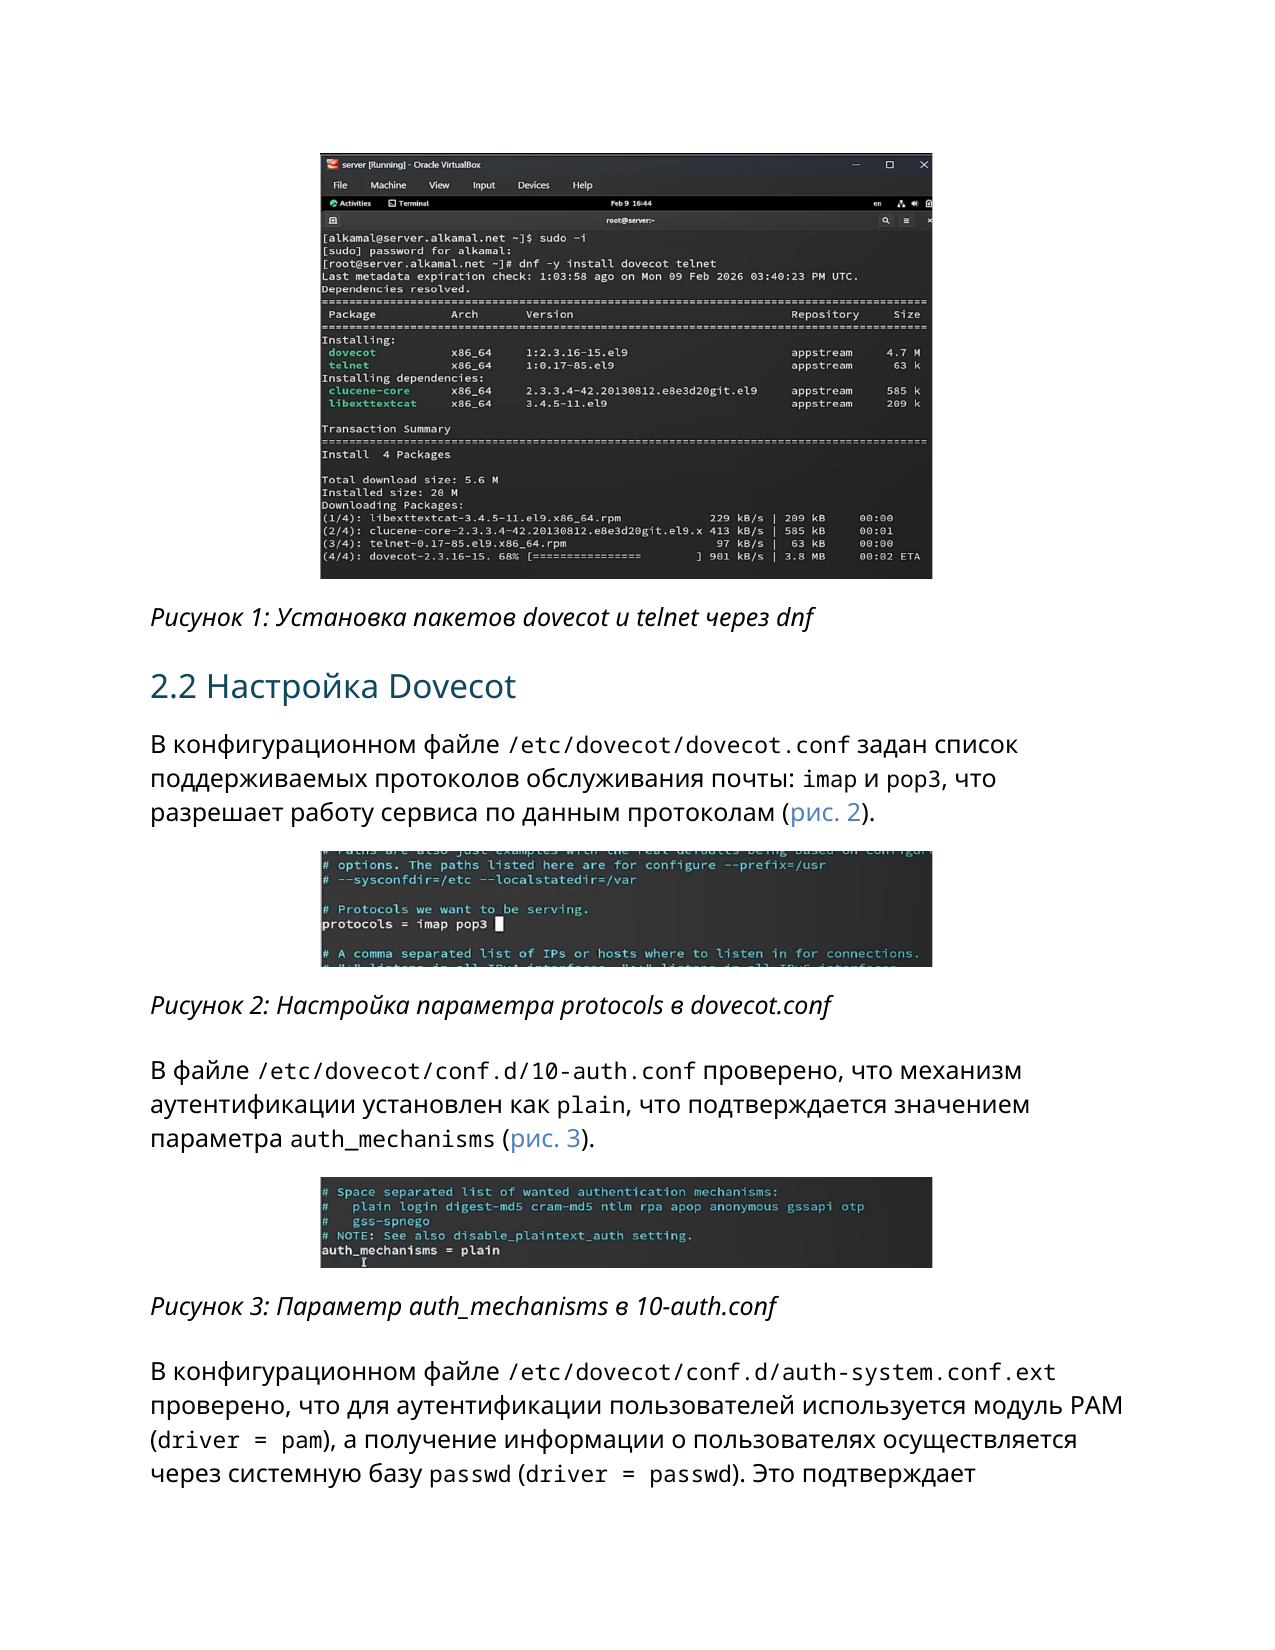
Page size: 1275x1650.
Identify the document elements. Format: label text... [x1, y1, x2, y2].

table_header Рисунок 3: Параметр auth_mechanisms в 10-auth.conf [139, 1174, 1114, 1335]
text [150, 1354, 1125, 1490]
text В конфигурационном файле /etc/dovecot/dovecot.conf задан список поддерживаемых протоколов обслуживания почты: imap и pop3, что разрешает работу сервиса по данным протоколам (рис. 2). [150, 727, 1125, 829]
picture [320, 1177, 933, 1268]
picture [320, 153, 933, 579]
text В файле /etc/dovecot/conf.d/10-auth.conf проверено, что механизм аутентификации установлен как plain, что подтверждается значением параметра auth_mechanisms (рис. 3). [150, 1053, 1125, 1155]
subtitle 2.2 Настройка Dovecot [150, 662, 1125, 708]
table_header Рисунок 1: Установка пакетов dovecot и telnet через dnf [139, 150, 1114, 646]
table_header Рисунок 2: Настройка параметра protocols в dovecot.conf [139, 848, 1114, 1034]
picture [320, 851, 933, 967]
